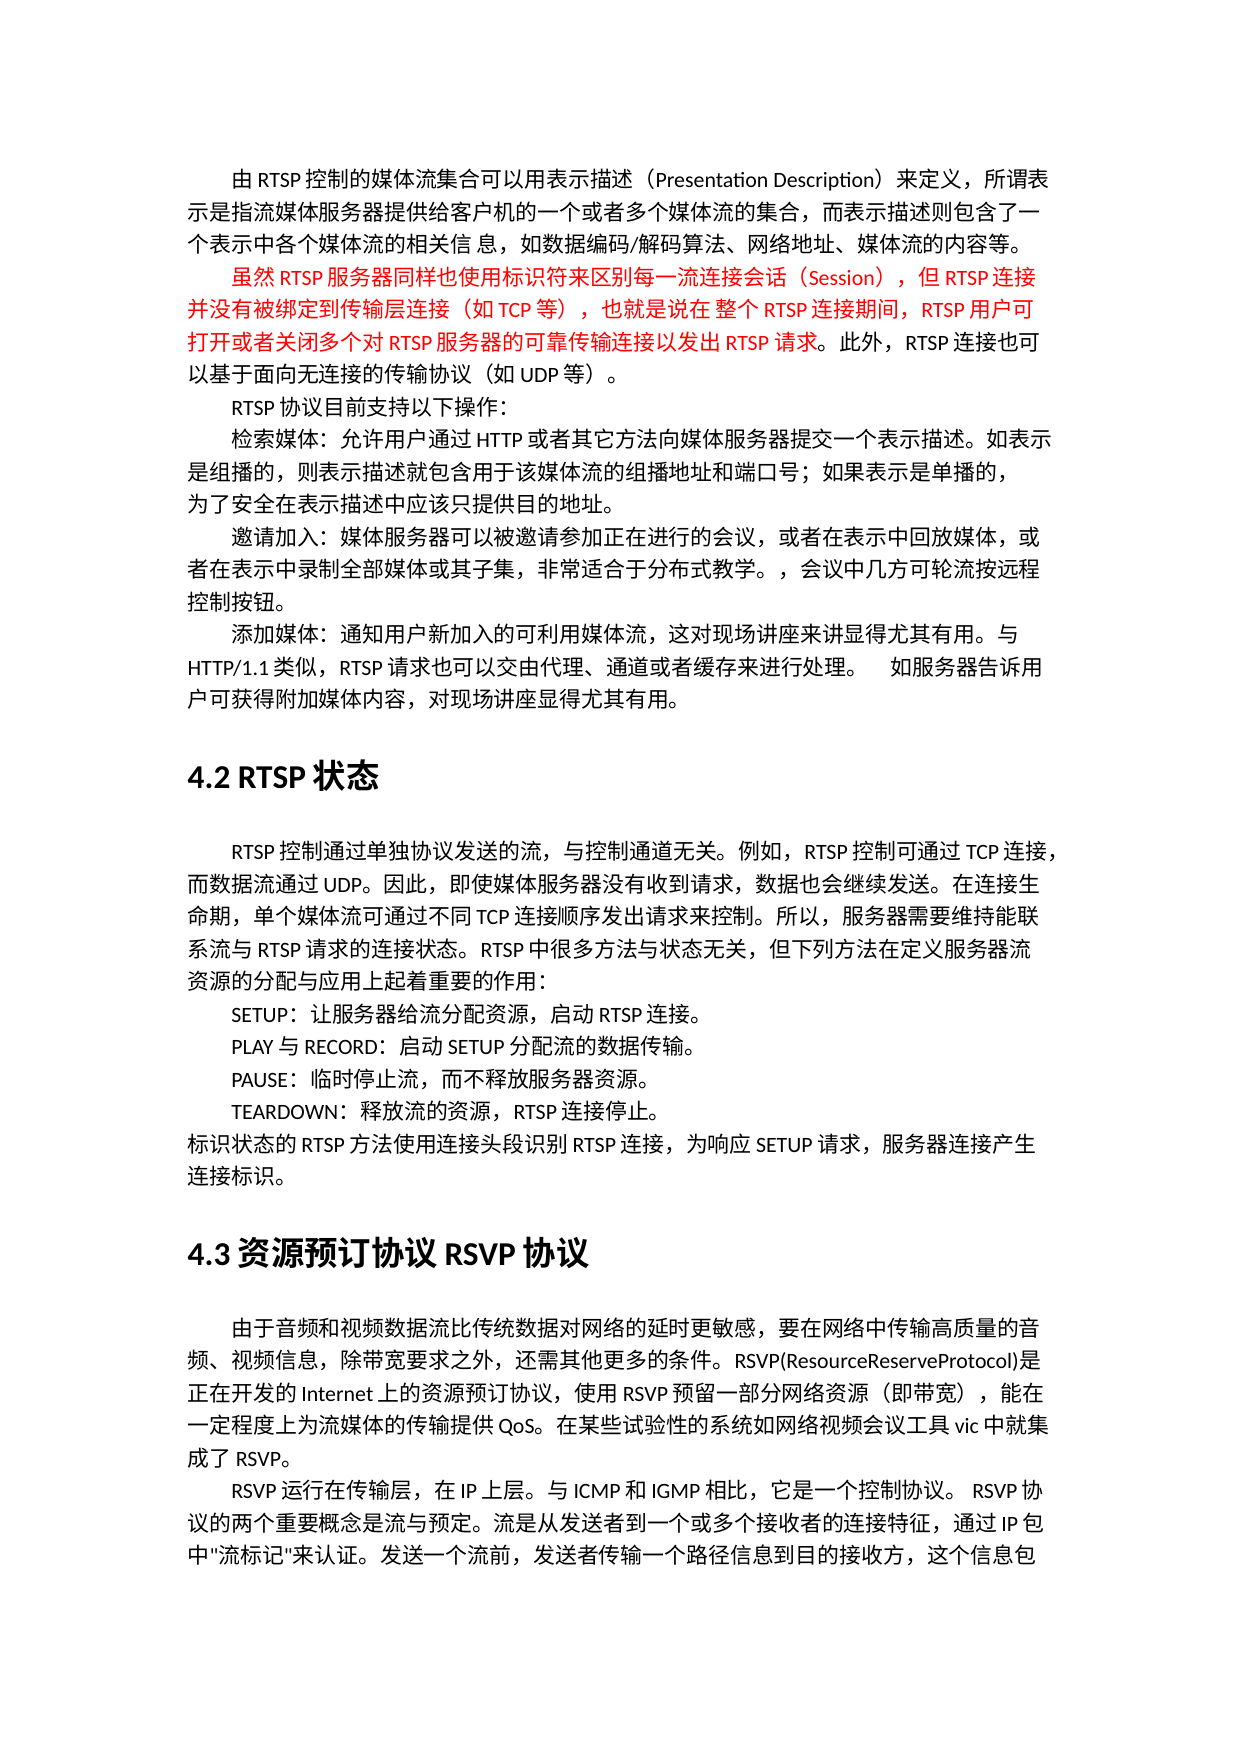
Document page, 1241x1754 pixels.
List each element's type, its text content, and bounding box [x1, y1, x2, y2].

subtitle 4.3 资源预订协议RSVP协议 [187, 1218, 1053, 1283]
list 由于音频和视频数据流比传统数据对网络的延时更敏感，要在网络中传输高质量的音频、视频信息，除带宽要求之外，还需其他更多的条件。RSVP(ResourceReserveProtocol)是正在开发的Internet上的资源预订协议，使用RSVP预留一部分网络资源（即带宽），能在一定程度上为流媒体的传输提供QoS。在某些试验性的系统如网络视频会议工具vic中就集成了RSVP。 [187, 1310, 1053, 1473]
list 标识状态的RTSP方法使用连接头段识别RTSP连接，为响应SETUP请求，服务器连接产生连接标识。 [187, 1126, 1053, 1191]
list RTSP控制通过单独协议发送的流，与控制通道无关。例如，RTSP控制可通过TCP连接，而数据流通过UDP。因此，即使媒体服务器没有收到请求，数据也会继续发送。在连接生命期，单个媒体流可通过不同TCP连接顺序发出请求来控制。所以，服务器需要维持能联系流与RTSP请求的连接状态。RTSP中很多方法与状态无关，但下列方法在定义服务器流资源的分配与应用上起着重要的作用： [187, 834, 1053, 996]
list 虽然RTSP服务器同样也使用标识符来区别每一流连接会话（Session），但RTSP连接并没有被绑定到传输层连接（如TCP等），也就是说在 整个RTSP连接期间，RTSP用户可打开或者关闭多个对RTSP服务器的可靠传输连接以发出RTSP 请求。此外，RTSP连接也可以基于面向无连接的传输协议（如UDP等）。 [187, 259, 1053, 389]
list PLAY与RECORD：启动SETUP 分配流的数据传输。 [187, 1029, 1053, 1061]
list PAUSE：临时停止流，而不释放服务器资源。 [187, 1061, 1053, 1094]
list 邀请加入：媒体服务器可以被邀请参加正在进行的会议，或者在表示中回放媒体，或者在表示中录制全部媒体或其子集，非常适合于分布式教学。，会议中几方可轮流按远程控制按钮。 [187, 519, 1053, 617]
list SETUP：让服务器给流分配资源，启动RTSP连接。 [187, 996, 1053, 1029]
list TEARDOWN：释放流的资源，RTSP连接停止。 [187, 1094, 1053, 1126]
list 检索媒体：允许用户通过HTTP或者其它方法向媒体服务器提交一个表示描述。如表示是组播的，则表示描述就包含用于该媒体流的组播地址和端口号；如果表示是单播的， 为了安全在表示描述中应该只提供目的地址。 [187, 422, 1053, 519]
list 由RTSP控制的媒体流集合可以用表示描述（Presentation Description）来定义，所谓表示是指流媒体服务器提供给客户机的一个或者多个媒体流的集合，而表示描述则包含了一个表示中各个媒体流的相关信 息，如数据编码/解码算法、网络地址、媒体流的内容等。 [187, 162, 1053, 259]
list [187, 1473, 1053, 1570]
subtitle 4.2 RTSP状态 [187, 742, 1053, 807]
list RTSP协议目前支持以下操作： [187, 389, 1053, 422]
list 添加媒体：通知用户新加入的可利用媒体流，这对现场讲座来讲显得尤其有用。与HTTP/1.1类似，RTSP请求也可以交由代理、通道或者缓存来进行处理。 如服务器告诉用户可获得附加媒体内容，对现场讲座显得尤其有用。 [187, 617, 1053, 714]
